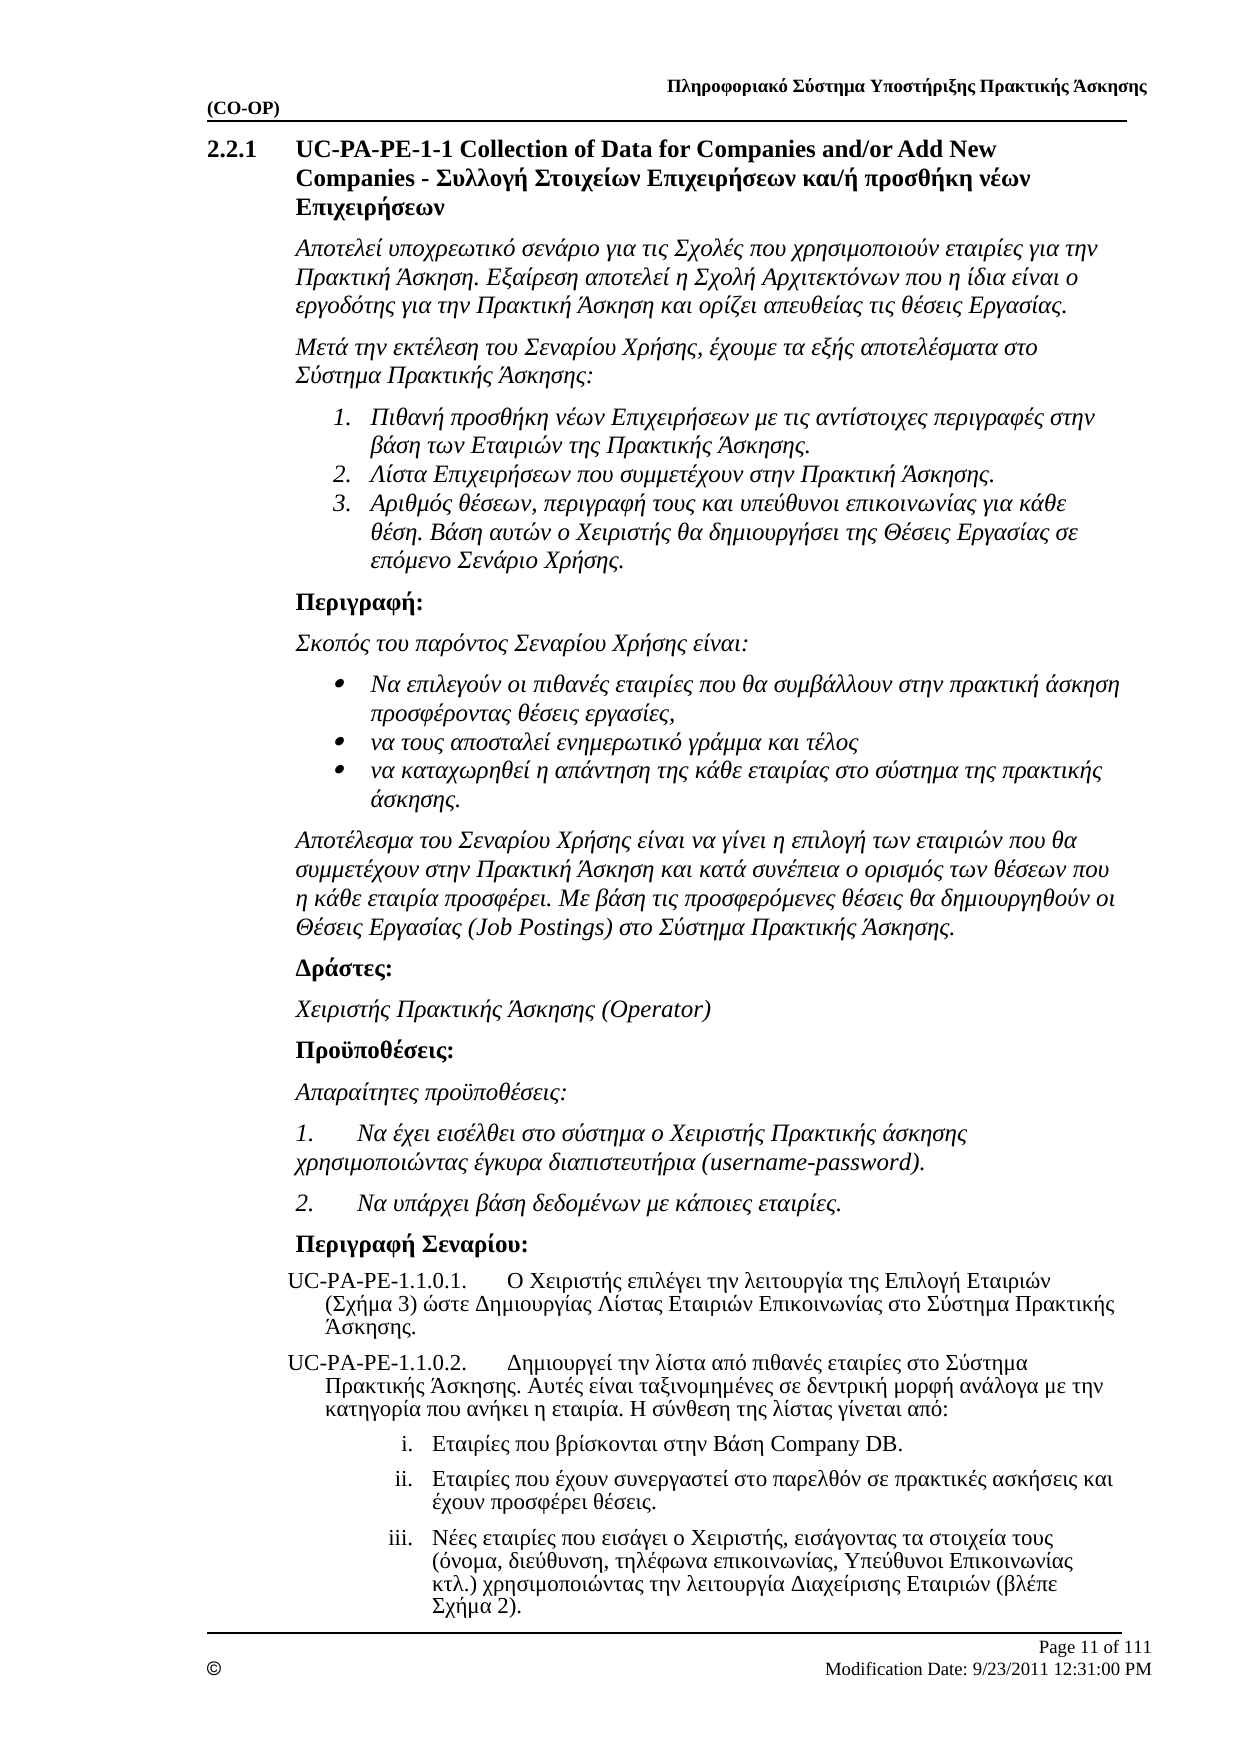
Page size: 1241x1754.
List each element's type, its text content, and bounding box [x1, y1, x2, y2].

subtitle UC-PA-PE-1-1 Collection of Data for Companies and/or Add New Companies - Συλλογή Στοιχείων Επιχειρήσεων και/ή προσθήκη νέων Επιχειρήσεων [207, 134, 1122, 221]
text Δράστες: [295, 953, 1122, 982]
text Αποτελεί υποχρεωτικό σενάριο για τις Σχολές που χρησιμοποιούν εταιρίες για την Πρακτική Άσκηση. Εξαίρεση αποτελεί η Σχολή Αρχιτεκτόνων που η ίδια είναι ο εργοδότης για την Πρακτική Άσκηση και ορίζει απευθείας τις θέσεις Εργασίας. [295, 233, 1122, 319]
list Πιθανή προσθήκη νέων Επιχειρήσεων με τις αντίστοιχες περιγραφές στην βάση των Εταιριών της Πρακτικής Άσκησης. [333, 402, 1122, 459]
list Εταιρίες που έχουν συνεργαστεί στο παρελθόν σε πρακτικές ασκήσεις και έχουν προσφέρει θέσεις. [413, 1468, 1122, 1514]
text Μετά την εκτέλεση του Σεναρίου Χρήσης, έχουμε τα εξής αποτελέσματα στο Σύστημα Πρακτικής Άσκησης: [295, 332, 1122, 389]
text Αποτέλεσμα του Σεναρίου Χρήσης είναι να γίνει η επιλογή των εταιριών που θα συμμετέχουν στην Πρακτική Άσκηση και κατά συνέπεια ο ορισμός των θέσεων που η κάθε εταιρία προσφέρει. Με βάση τις προσφερόμενες θέσεις θα δημιουργηθούν οι Θέσεις Εργασίας (Job Postings) στο Σύστημα Πρακτικής Άσκησης. [295, 826, 1122, 941]
text Σκοπός του παρόντος Σεναρίου Χρήσης είναι: [295, 628, 1122, 657]
list να καταχωρηθεί η απάντηση της κάθε εταιρίας στο σύστημα της πρακτικής άσκησης. [333, 756, 1122, 813]
list Ο Χειριστής επιλέγει την λειτουργία της Επιλογή Εταιριών (Σχήμα 3) ώστε Δημιουργίας Λίστας Εταιριών Επικοινωνίας στο Σύστημα Πρακτικής Άσκησης. [287, 1271, 1122, 1339]
text 2. Να υπάρχει βάση δεδομένων με κάποιες εταιρίες. [295, 1188, 1122, 1217]
list Νέες εταιρίες που εισάγει ο Χειριστής, εισάγοντας τα στοιχεία τους (όνομα, διεύθυνση, τηλέφωνα επικοινωνίας, Υπεύθυνοι Επικοινωνίας κτλ.) χρησιμοποιώντας την λειτουργία Διαχείρισης Εταιριών (βλέπε Σχήμα 2). [413, 1527, 1122, 1618]
text 1. Να έχει εισέλθει στο σύστημα ο Χειριστής Πρακτικής άσκησης χρησιμοποιώντας έγκυρα διαπιστευτήρια (username-password). [295, 1118, 1122, 1176]
list Λίστα Επιχειρήσεων που συμμετέχουν στην Πρακτική Άσκησης. [333, 459, 1122, 488]
list Εταιρίες που βρίσκονται στην Βάση Company DB. [413, 1433, 1122, 1456]
text Απαραίτητες προϋποθέσεις: [295, 1077, 1122, 1106]
list Να επιλεγούν οι πιθανές εταιρίες που θα συμβάλλουν στην πρακτική άσκηση προσφέροντας θέσεις εργασίες, [333, 669, 1122, 727]
text Περιγραφή: [295, 587, 1122, 616]
text Χειριστής Πρακτικής Άσκησης (Operator) [295, 994, 1122, 1023]
list Αριθμός θέσεων, περιγραφή τους και υπεύθυνοι επικοινωνίας για κάθε θέση. Βάση αυτών ο Χειριστής θα δημιουργήσει της Θέσεις Εργασίας σε επόμενο Σενάριο Χρήσης. [333, 488, 1122, 574]
text Περιγραφή Σεναρίου: [295, 1229, 1122, 1258]
list να τους αποσταλεί ενημερωτικό γράμμα και τέλος [333, 727, 1122, 756]
list Δημιουργεί την λίστα από πιθανές εταιρίες στο Σύστημα Πρακτικής Άσκησης. Αυτές είναι ταξινομημένες σε δεντρική μορφή ανάλογα με την κατηγορία που ανήκει η εταιρία. Η σύνθεση της λίστας γίνεται από: [287, 1352, 1122, 1421]
text Προϋποθέσεις: [295, 1036, 1122, 1064]
